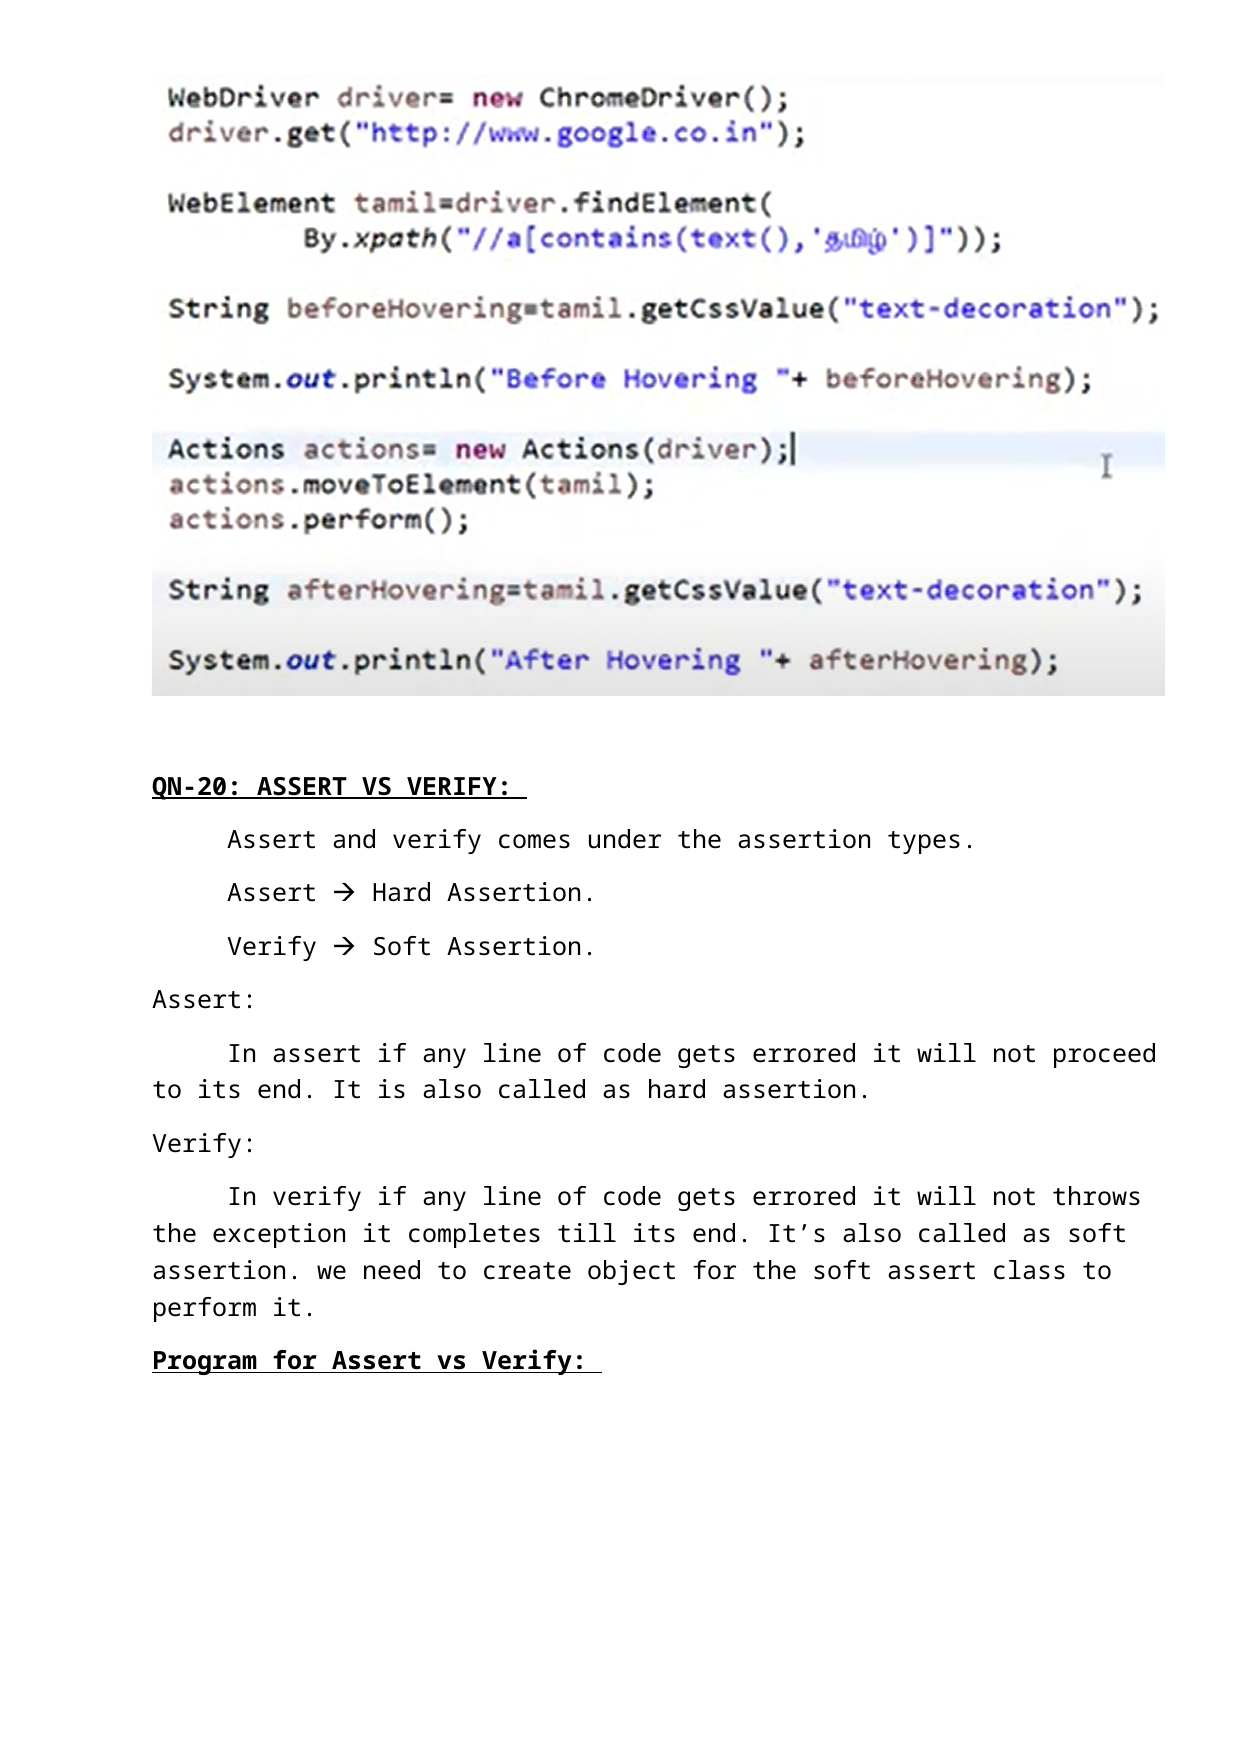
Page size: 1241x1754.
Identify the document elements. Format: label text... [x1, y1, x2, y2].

text Assert: [152, 982, 1165, 1016]
text Assert and verify comes under the assertion types. [152, 822, 1165, 856]
text QN-20: ASSERT VS VERIFY: [152, 768, 1165, 802]
text Verify Soft Assertion. [152, 928, 1165, 962]
text Assert Hard Assertion. [152, 875, 1165, 909]
text In assert if any line of code gets errored it will not proceed to its end. It is also called as hard assertion. [152, 1035, 1165, 1106]
text Program for Assert vs Verify: [152, 1343, 1165, 1377]
text In verify if any line of code gets errored it will not throws the exception it completes till its end. It’s also called as soft assertion. we need to create object for the soft assert class to perform it. [152, 1179, 1165, 1323]
text Verify: [152, 1126, 1165, 1159]
picture [151, 75, 1166, 696]
